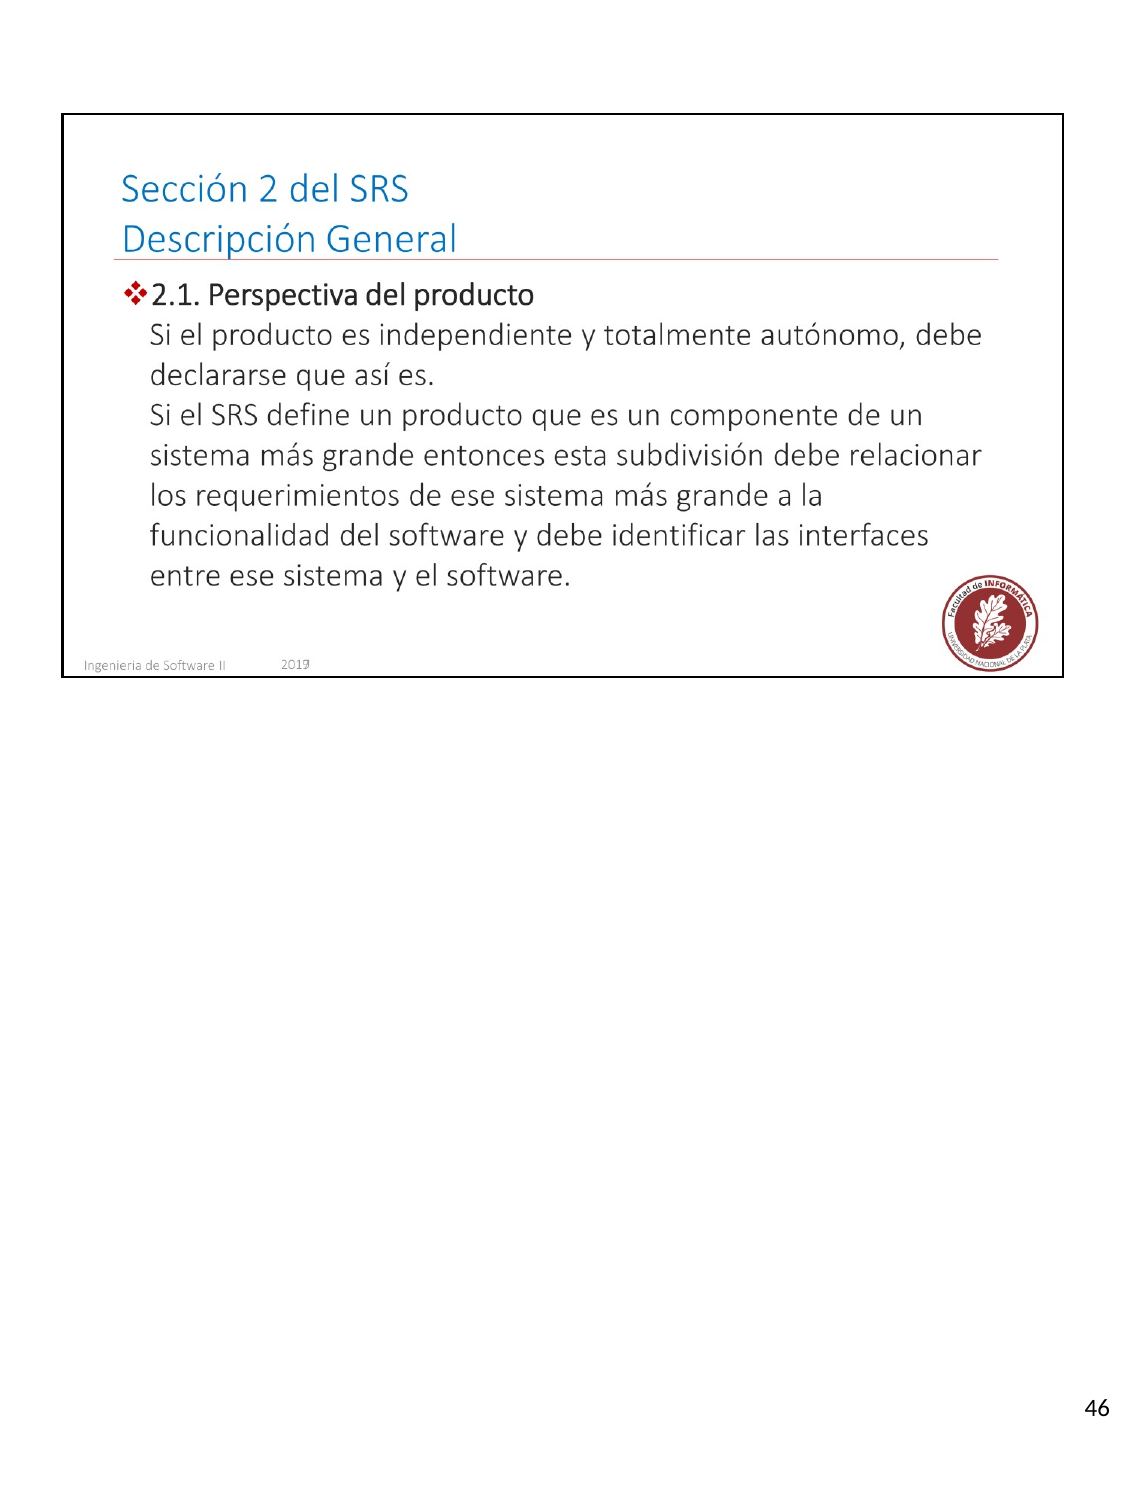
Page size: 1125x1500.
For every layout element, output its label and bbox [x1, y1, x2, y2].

picture [64, 115, 1062, 676]
